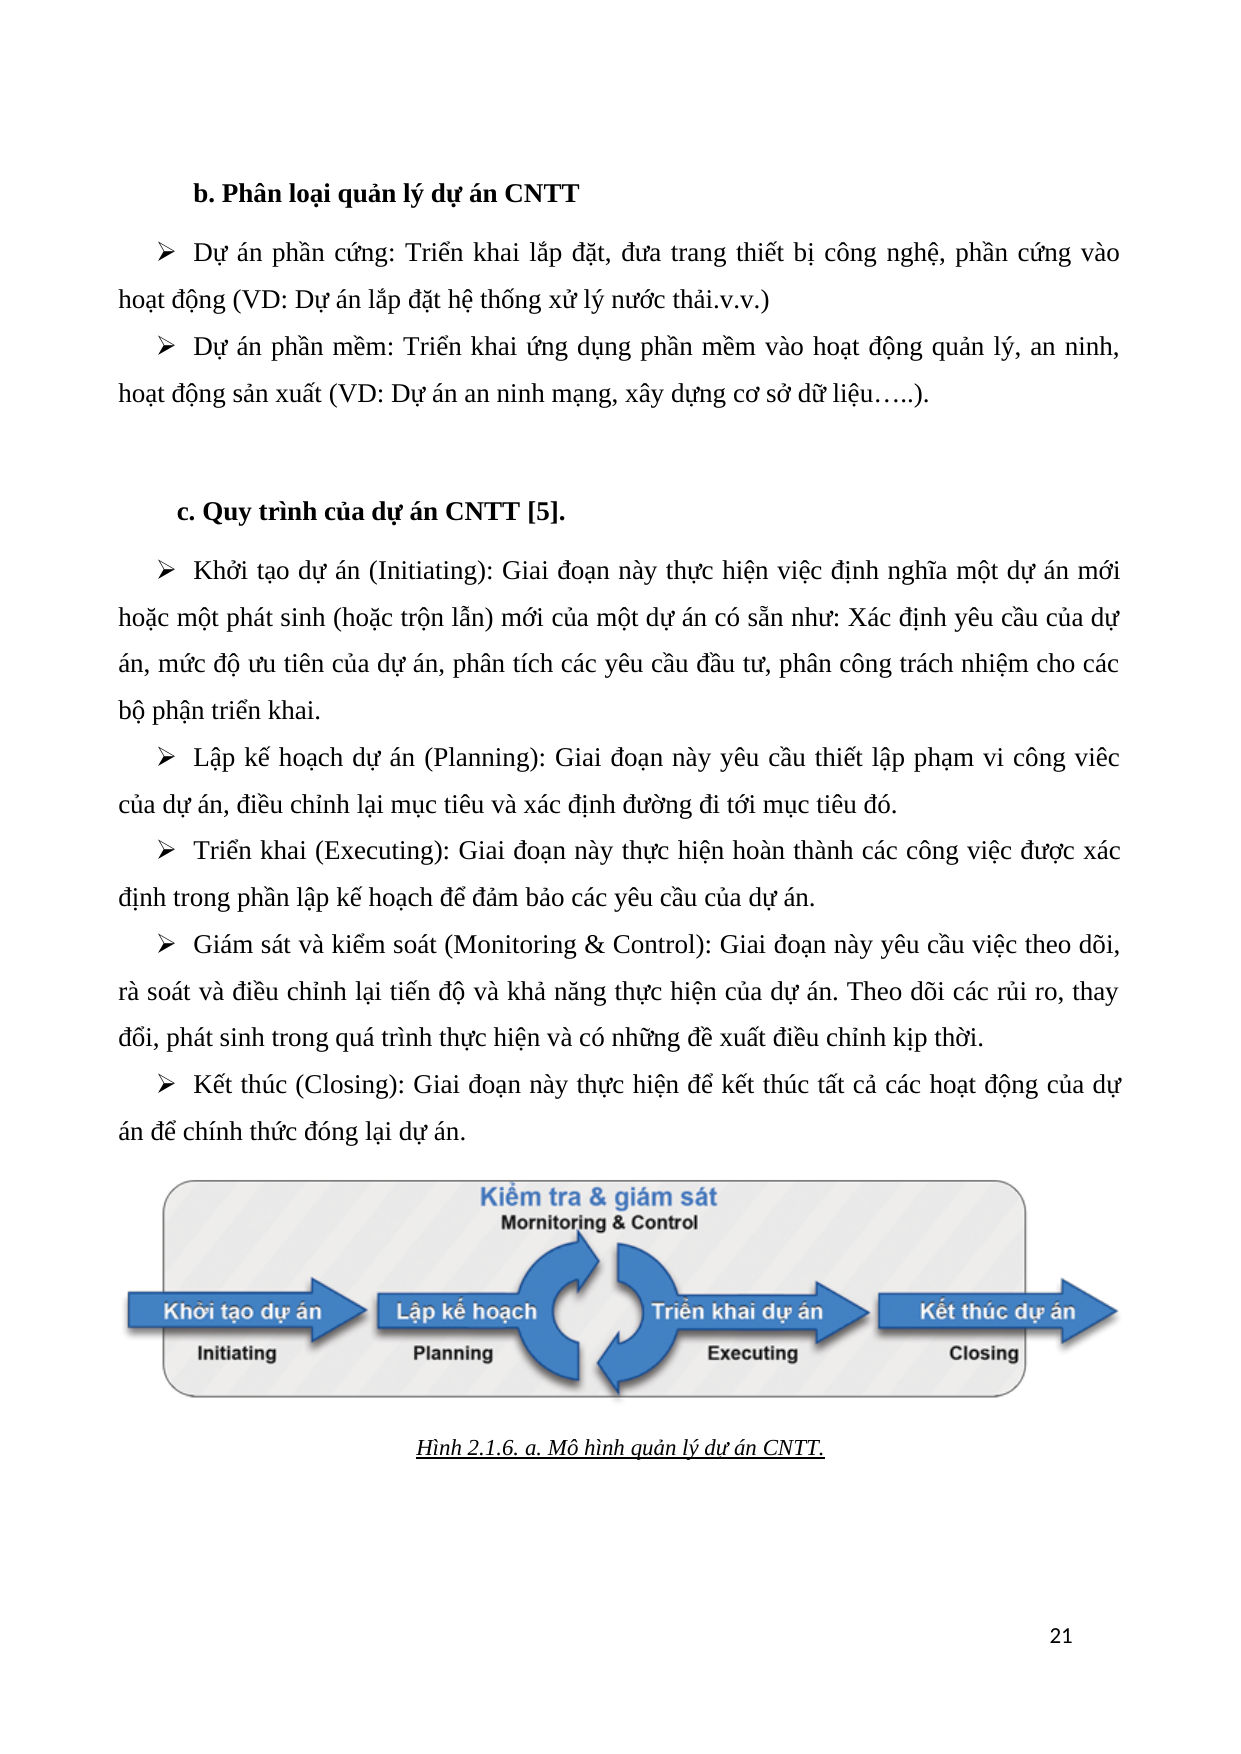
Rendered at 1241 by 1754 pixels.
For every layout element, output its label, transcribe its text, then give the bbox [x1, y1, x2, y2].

list Giám sát và kiểm soát (Monitoring & Control): Giai đoạn này yêu cầu việc theo dõi, rà soát và điều chỉnh lại tiến độ và khả năng thực hiện của dự án. Theo dõi các rủi ro, thay đổi, phát sinh trong quá trình thực hiện và có những đề xuất điều chỉnh kịp thời. [118, 928, 1122, 1052]
list Kết thúc (Closing): Giai đoạn này thực hiện để kết thúc tất cả các hoạt động của dự án để chính thức đóng lại dự án. [118, 1068, 1122, 1146]
text c. Quy trình của dự án CNTT [5]. [118, 495, 1122, 526]
list Triển khai (Executing): Giai đoạn này thực hiện hoàn thành các công việc được xác định trong phần lập kế hoạch để đảm bảo các yêu cầu của dự án. [118, 834, 1122, 912]
text b. Phân loại quản lý dự án CNTT [118, 177, 1122, 208]
list Lập kế hoạch dự án (Planning): Giai đoạn này yêu cầu thiết lập phạm vi công viêc của dự án, điều chỉnh lại mục tiêu và xác định đường đi tới mục tiêu đó. [118, 741, 1122, 819]
picture [118, 1173, 1123, 1408]
list Dự án phần cứng: Triển khai lắp đặt, đưa trang thiết bị công nghệ, phần cứng vào hoạt động (VD: Dự án lắp đặt hệ thống xử lý nước thải.v.v.) [118, 236, 1122, 314]
list Dự án phần mềm: Triển khai ứng dụng phần mềm vào hoạt động quản lý, an ninh, hoạt động sản xuất (VD: Dự án an ninh mạng, xây dựng cơ sở dữ liệu…..). [118, 330, 1122, 408]
list Khởi tạo dự án (Initiating): Giai đoạn này thực hiện việc định nghĩa một dự án mới hoặc một phát sinh (hoặc trộn lẫn) mới của một dự án có sẵn như: Xác định yêu cầu của dự án, mức độ ưu tiên của dự án, phân tích các yêu cầu đầu tư, phân công trách nhiệm cho các bộ phận triển khai. [118, 554, 1122, 725]
